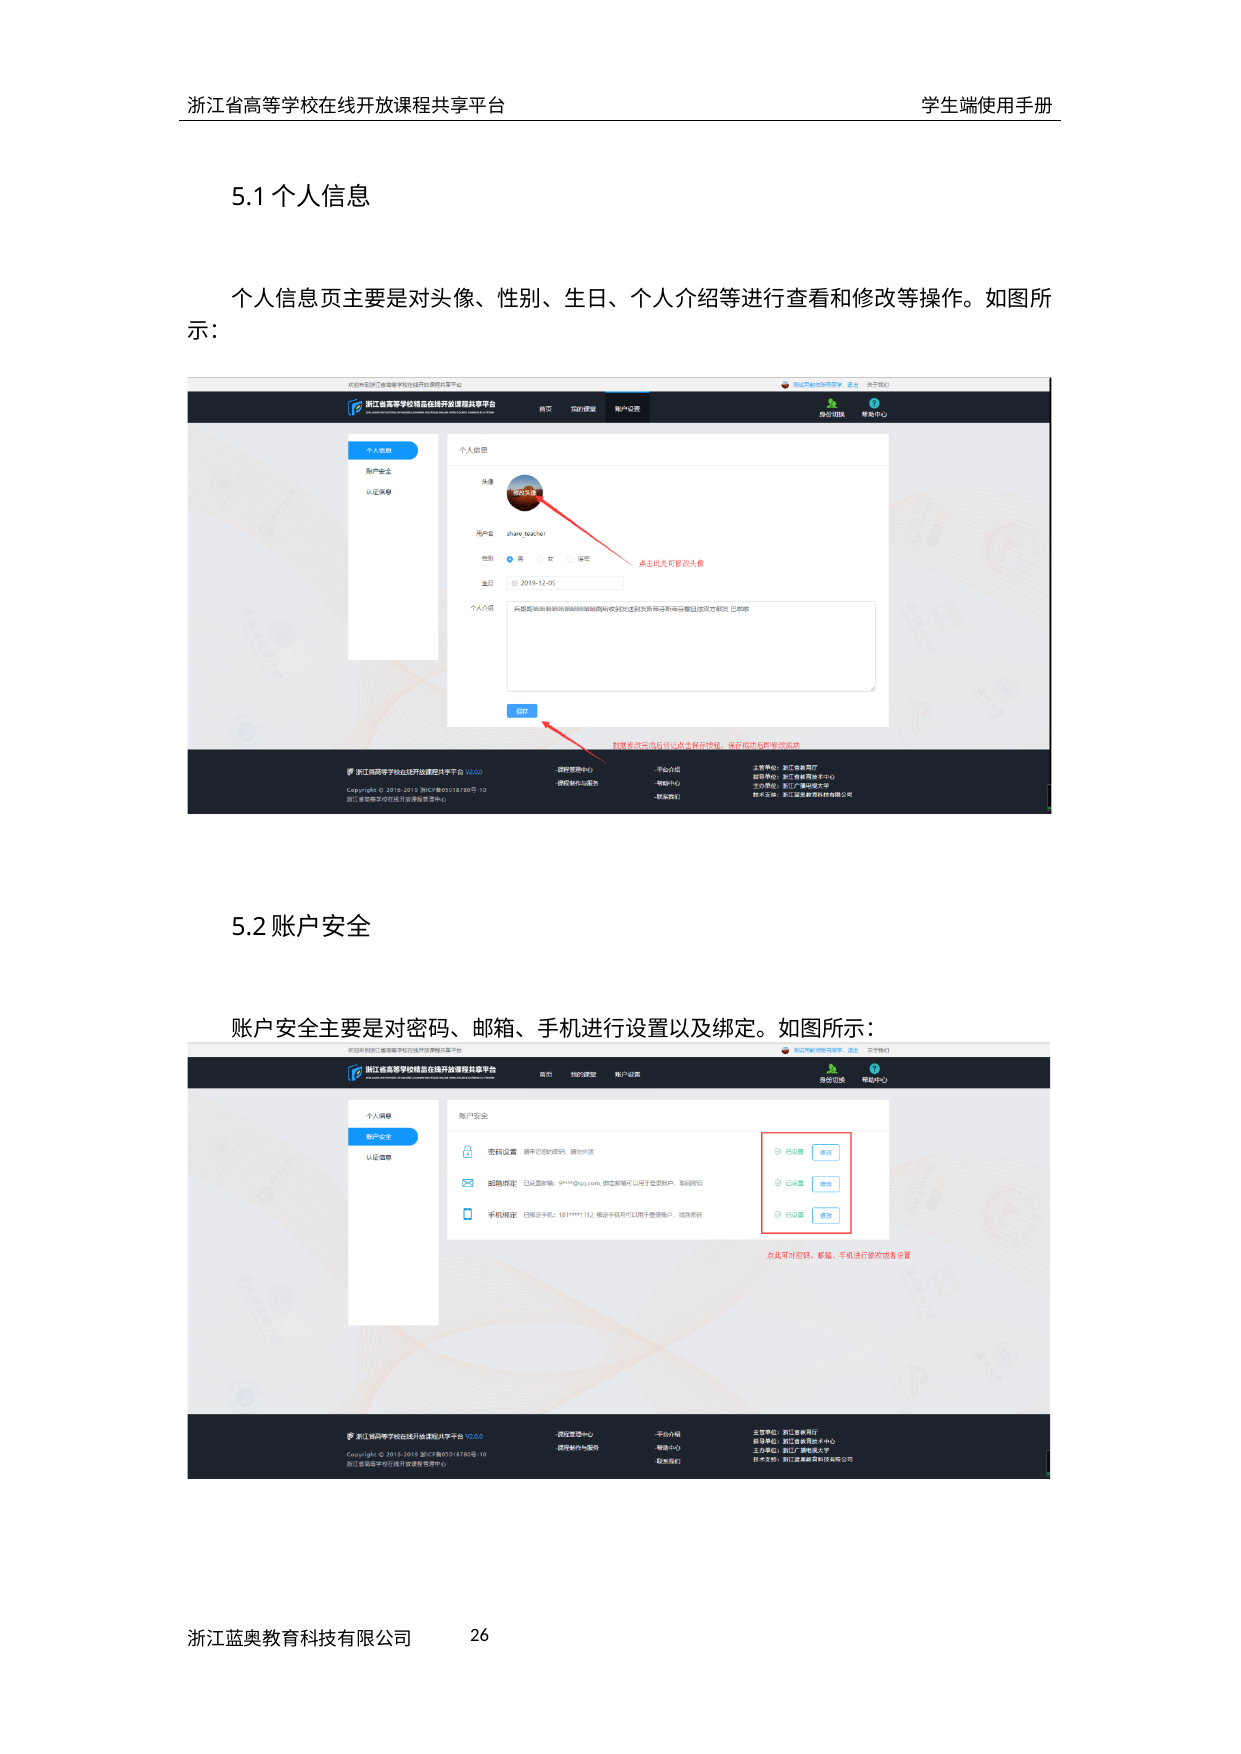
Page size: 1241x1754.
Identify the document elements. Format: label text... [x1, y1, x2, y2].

text 账户安全主要是对密码、邮箱、手机进行设置以及绑定。如图所示： [187, 1010, 1053, 1043]
list 个人信息页主要是对头像、性别、生日、个人介绍等进行查看和修改等操作。如图所示： [187, 280, 1053, 345]
picture [187, 377, 1052, 814]
subtitle 5.1个人信息 [187, 162, 1053, 227]
picture [187, 1042, 1050, 1479]
subtitle 5.2账户安全 [187, 892, 1053, 957]
